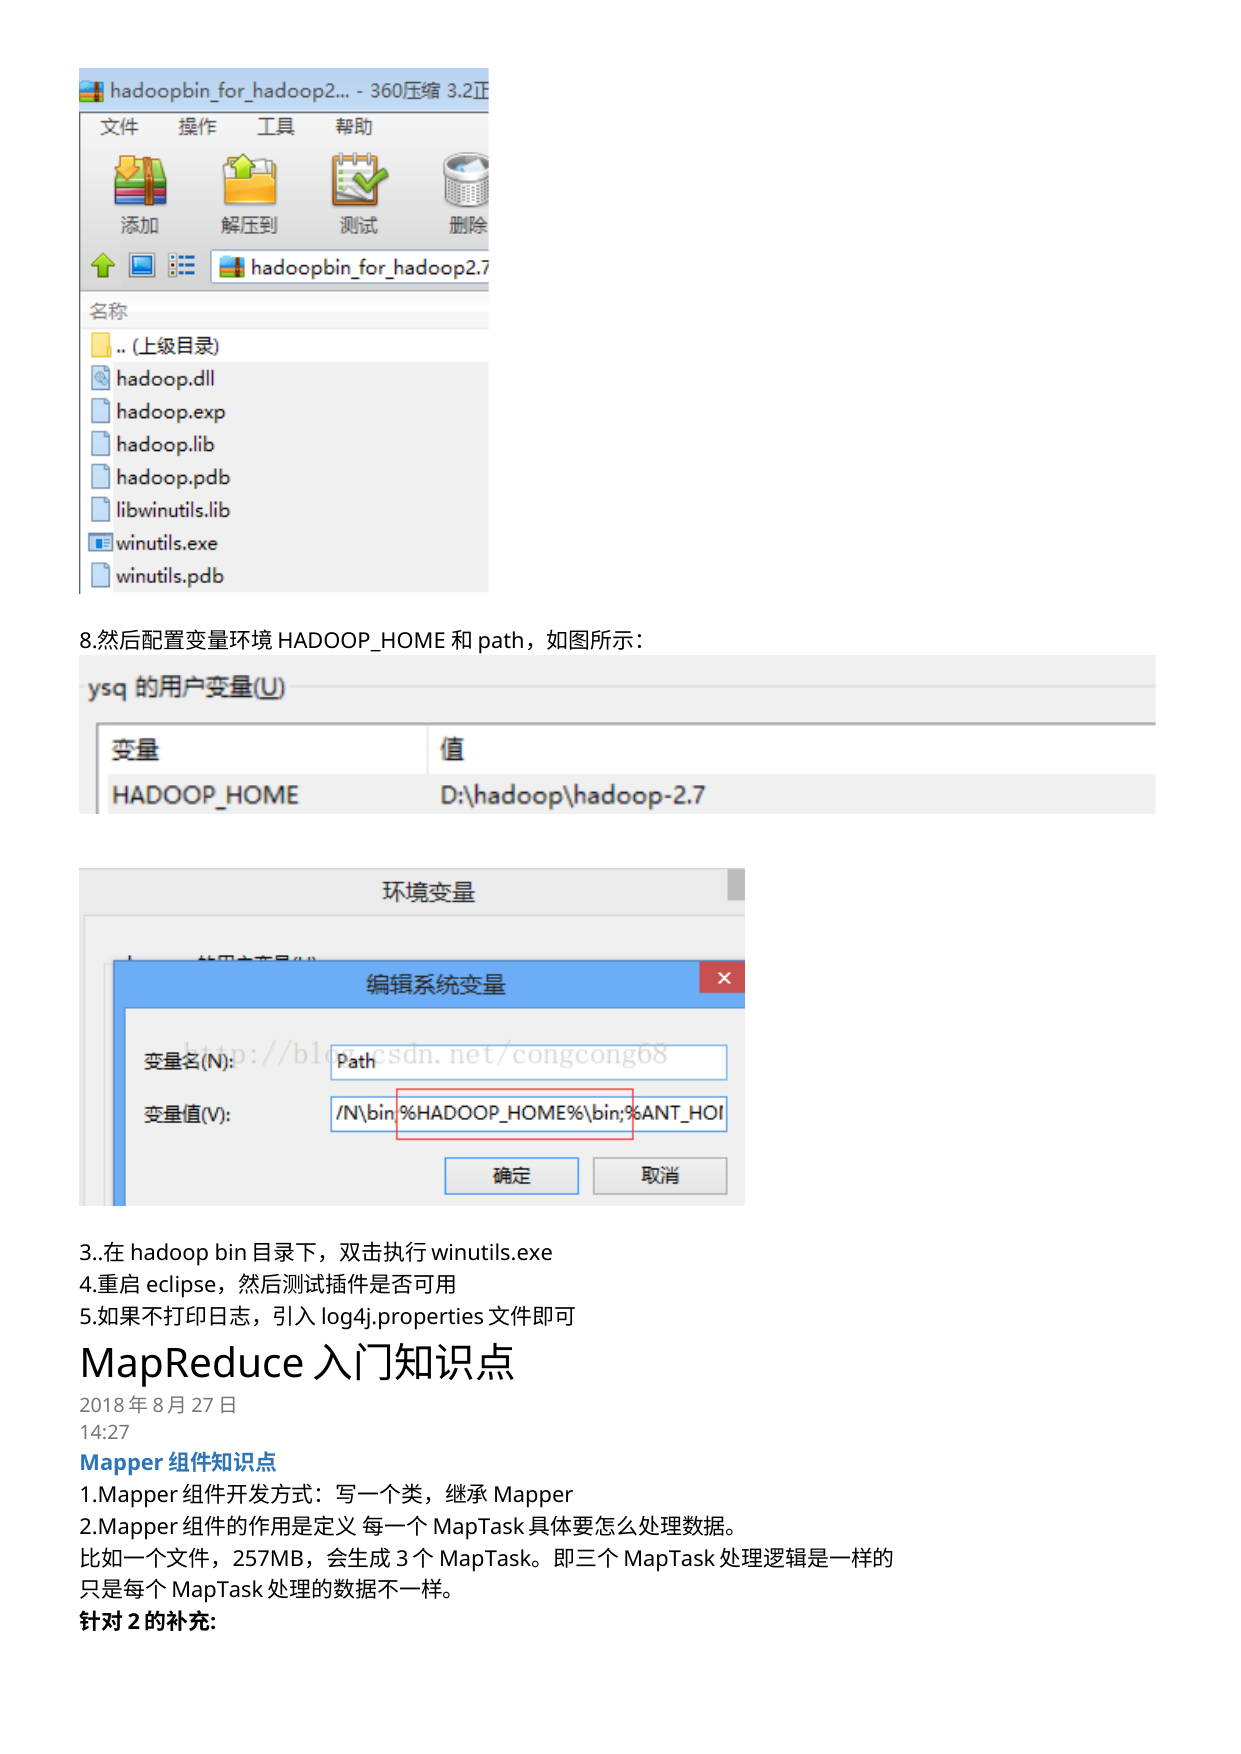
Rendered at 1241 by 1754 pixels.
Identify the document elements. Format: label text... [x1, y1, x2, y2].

text 3..在hadoop bin目录下，双击执行winutils.exe [79, 1235, 1240, 1267]
text 14:27 [79, 1418, 1240, 1445]
text 2.Mapper组件的作用是定义 每一个MapTask具体要怎么处理数据。 [79, 1509, 1240, 1541]
text MapReduce入门知识点 [79, 1331, 1240, 1390]
picture [79, 68, 489, 594]
text 2018年8月27日 [79, 1390, 1240, 1418]
text 1.Mapper组件开发方式：写一个类，继承Mapper [79, 1477, 1240, 1509]
text Mapper组件知识点 [79, 1445, 1240, 1477]
text 8.然后配置变量环境HADOOP_HOME 和path，如图所示： [79, 623, 1240, 655]
picture [79, 655, 1156, 814]
text 只是每个MapTask处理的数据不一样。 [79, 1572, 1240, 1604]
text 4.重启eclipse，然后测试插件是否可用 [79, 1267, 1240, 1299]
text 针对2的补充: [79, 1604, 1240, 1636]
text 5.如果不打印日志，引入log4j.properties文件即可 [79, 1299, 1240, 1331]
picture [79, 868, 745, 1206]
text 比如一个文件，257MB，会生成3个MapTask。即三个MapTask处理逻辑是一样的 [79, 1541, 1240, 1572]
